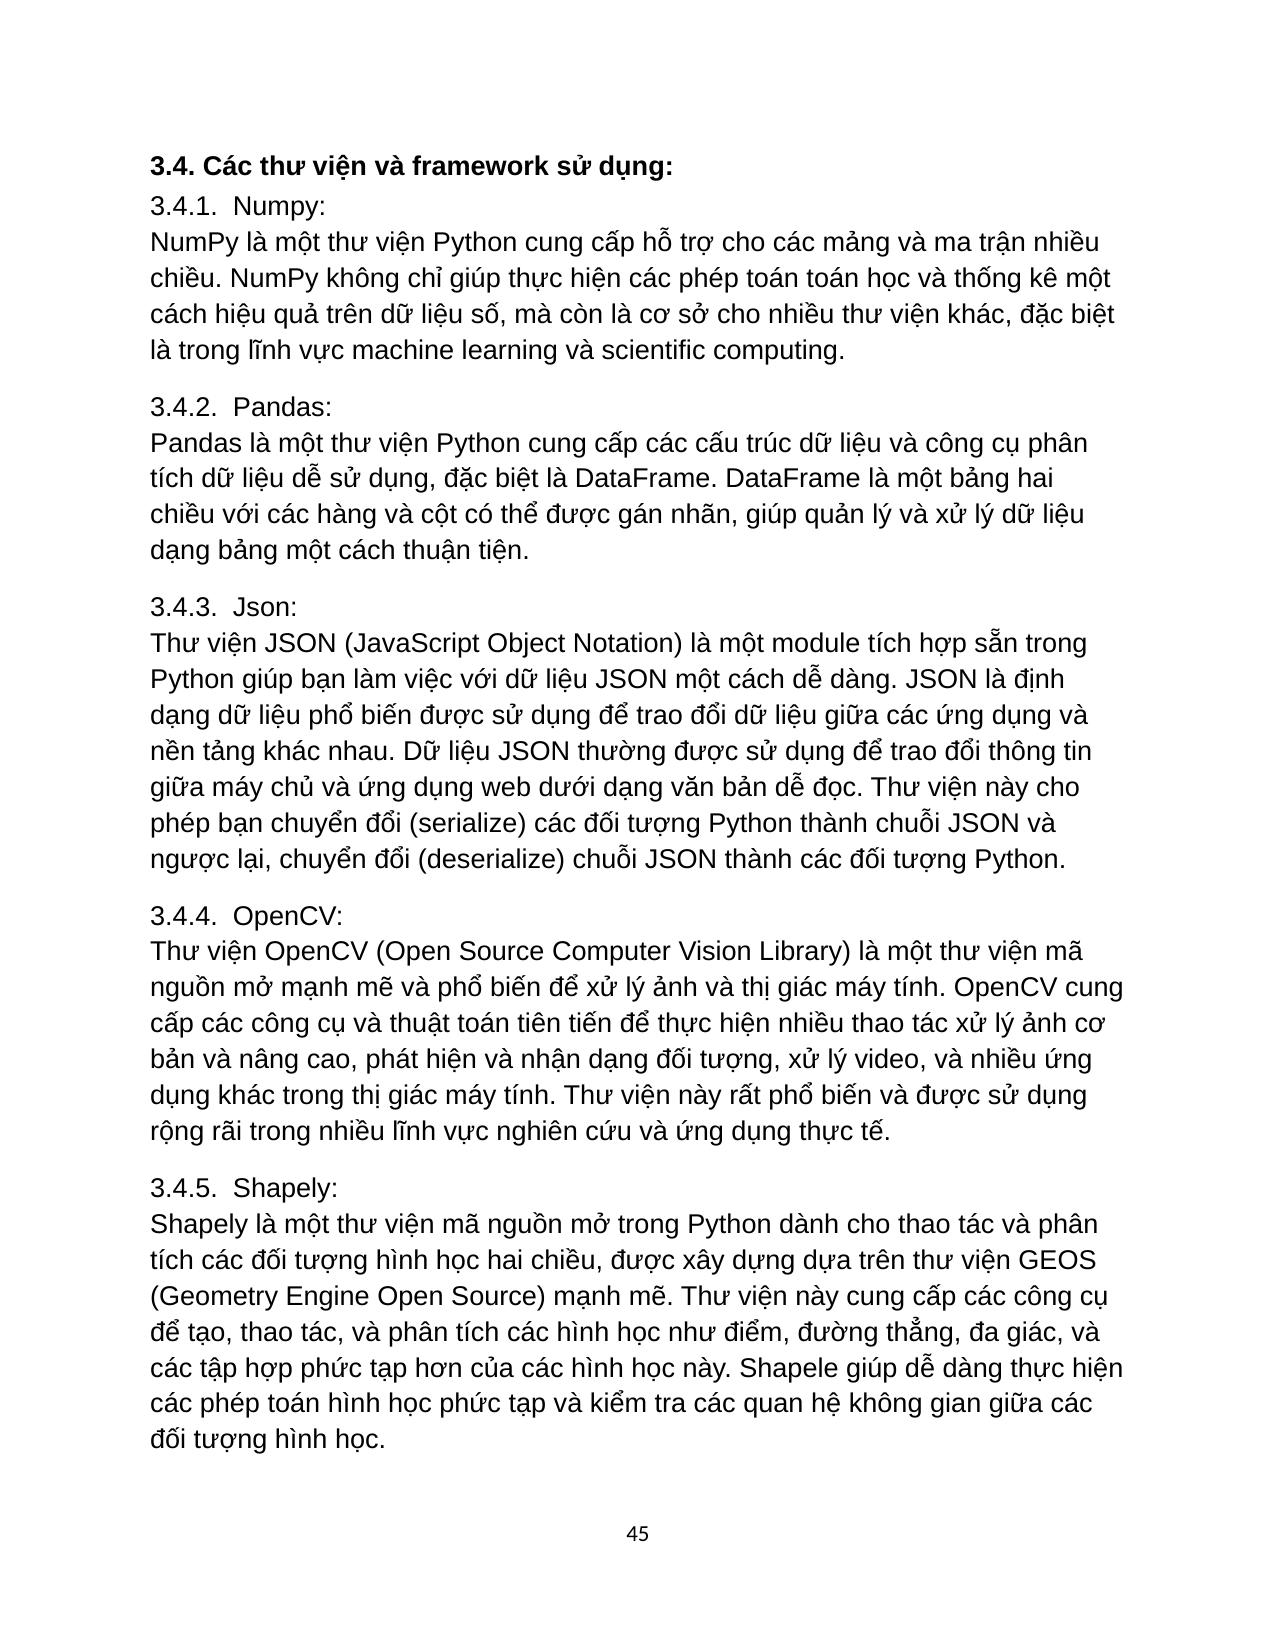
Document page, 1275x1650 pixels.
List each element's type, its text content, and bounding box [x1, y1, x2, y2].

text Pandas là một thư viện Python cung cấp các cấu trúc dữ liệu và công cụ phân tích dữ liệu dễ sử dụng, đặc biệt là DataFrame. DataFrame là một bảng hai chiều với các hàng và cột có thể được gán nhãn, giúp quản lý và xử lý dữ liệu dạng bảng một cách thuận tiện. [150, 427, 1125, 566]
text NumPy là một thư viện Python cung cấp hỗ trợ cho các mảng và ma trận nhiều chiều. NumPy không chỉ giúp thực hiện các phép toán toán học và thống kê một cách hiệu quả trên dữ liệu số, mà còn là cơ sở cho nhiều thư viện khác, đặc biệt là trong lĩnh vực machine learning và scientific computing. [150, 226, 1125, 365]
subtitle 3.4. Các thư viện và framework sử dụng: [150, 150, 1125, 181]
subtitle 3.4.4. OpenCV: [150, 899, 1125, 931]
text Thư viện JSON (JavaScript Object Notation) là một module tích hợp sẵn trong Python giúp bạn làm việc với dữ liệu JSON một cách dễ dàng. JSON là định dạng dữ liệu phổ biến được sử dụng để trao đổi dữ liệu giữa các ứng dụng và nền tảng khác nhau. Dữ liệu JSON thường được sử dụng để trao đổi thông tin giữa máy chủ và ứng dụng web dưới dạng văn bản dễ đọc. Thư viện này cho phép bạn chuyển đổi (serialize) các đối tượng Python thành chuỗi JSON và ngược lại, chuyển đổi (deserialize) chuỗi JSON thành các đối tượng Python. [150, 627, 1125, 874]
subtitle 3.4.3. Json: [150, 591, 1125, 622]
subtitle 3.4.5. Shapely: [150, 1172, 1125, 1203]
subtitle 3.4.1. Numpy: [150, 190, 1125, 221]
text Thư viện OpenCV (Open Source Computer Vision Library) là một thư viện mã nguồn mở mạnh mẽ và phổ biến để xử lý ảnh và thị giác máy tính. OpenCV cung cấp các công cụ và thuật toán tiên tiến để thực hiện nhiều thao tác xử lý ảnh cơ bản và nâng cao, phát hiện và nhận dạng đối tượng, xử lý video, và nhiều ứng dụng khác trong thị giác máy tính. Thư viện này rất phổ biến và được sử dụng rộng rãi trong nhiều lĩnh vực nghiên cứu và ứng dụng thực tế. [150, 935, 1125, 1146]
text Shapely là một thư viện mã nguồn mở trong Python dành cho thao tác và phân tích các đối tượng hình học hai chiều, được xây dựng dựa trên thư viện GEOS (Geometry Engine Open Source) mạnh mẽ. Thư viện này cung cấp các công cụ để tạo, thao tác, và phân tích các hình học như điểm, đường thẳng, đa giác, và các tập hợp phức tạp hơn của các hình học này. Shapele giúp dễ dàng thực hiện các phép toán hình học phức tạp và kiểm tra các quan hệ không gian giữa các đối tượng hình học. [150, 1208, 1125, 1455]
subtitle 3.4.2. Pandas: [150, 391, 1125, 422]
